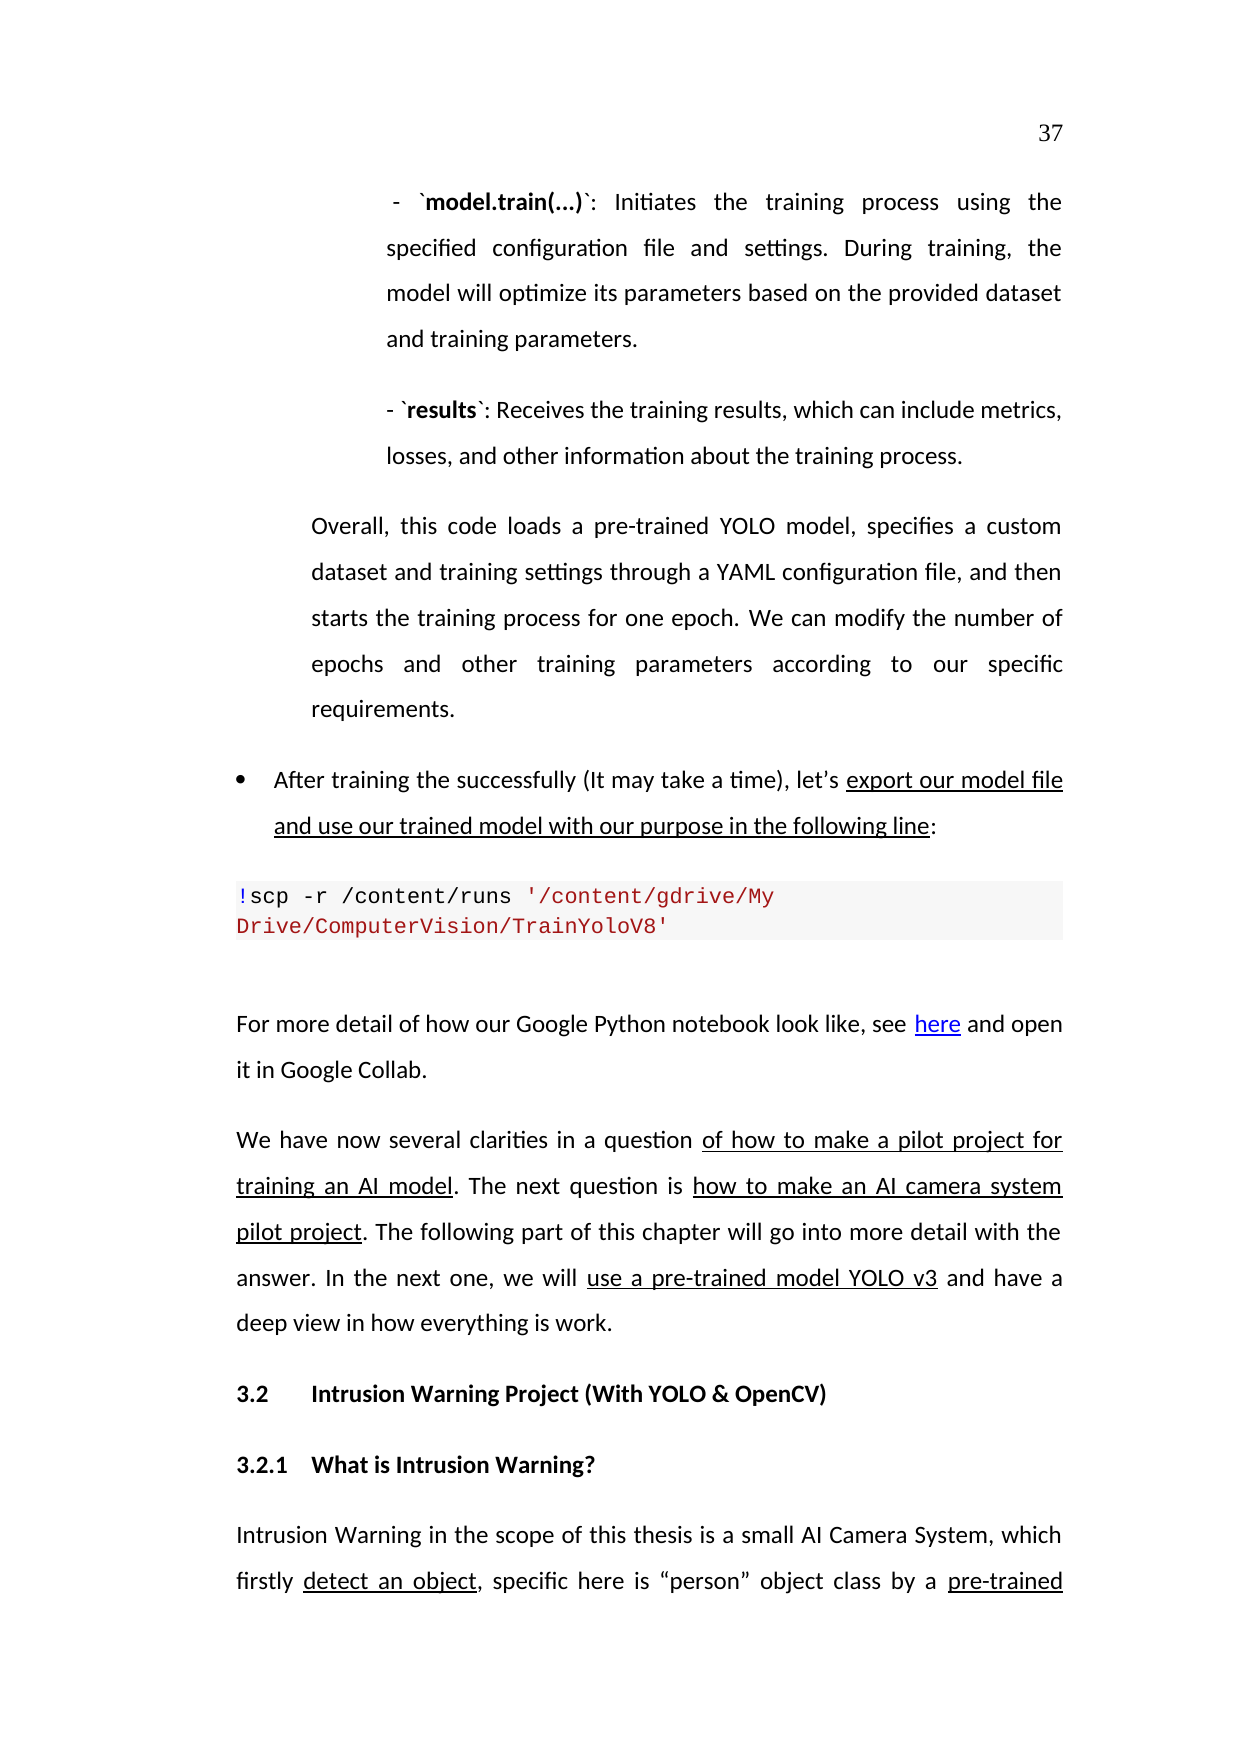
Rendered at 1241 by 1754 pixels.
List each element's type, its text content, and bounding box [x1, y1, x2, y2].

text Overall, this code loads a pre-trained YOLO model, specifies a custom dataset and training settings through a YAML configuration file, and then starts the training process for one epoch. We can modify the number of epochs and other training parameters according to our specific requirements. [311, 511, 1063, 724]
text - `model.train(...)`: Initiates the training process using the specified configuration file and settings. During training, the model will optimize its parameters based on the provided dataset and training parameters. [386, 186, 1063, 354]
text !scp -r /content/runs '/content/gdrive/My Drive/ComputerVision/TrainYoloV8' [236, 881, 1063, 940]
text We have now several clarities in a question of how to make a pilot project for training an AI model. The next question is how to make an AI camera system pilot project. The following part of this chapter will go into more detail with the answer. In the next one, we will use a pre-trained model YOLO v3 and have a deep view in how everything is work. [236, 1124, 1063, 1338]
list After training the successfully (It may take a time), let’s export our model file and use our trained model with our purpose in the following line: [236, 764, 1063, 840]
subtitle Intrusion Warning Project (With YOLO & OpenCV) [236, 1378, 1122, 1409]
subtitle What is Intrusion Warning? [236, 1449, 1063, 1479]
text - `results`: Receives the training results, which can include metrics, losses, and other information about the training process. [386, 394, 1063, 470]
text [236, 1520, 1063, 1596]
text For more detail of how our Google Python notebook look like, see here and open it in Google Collab. [236, 1008, 1063, 1084]
